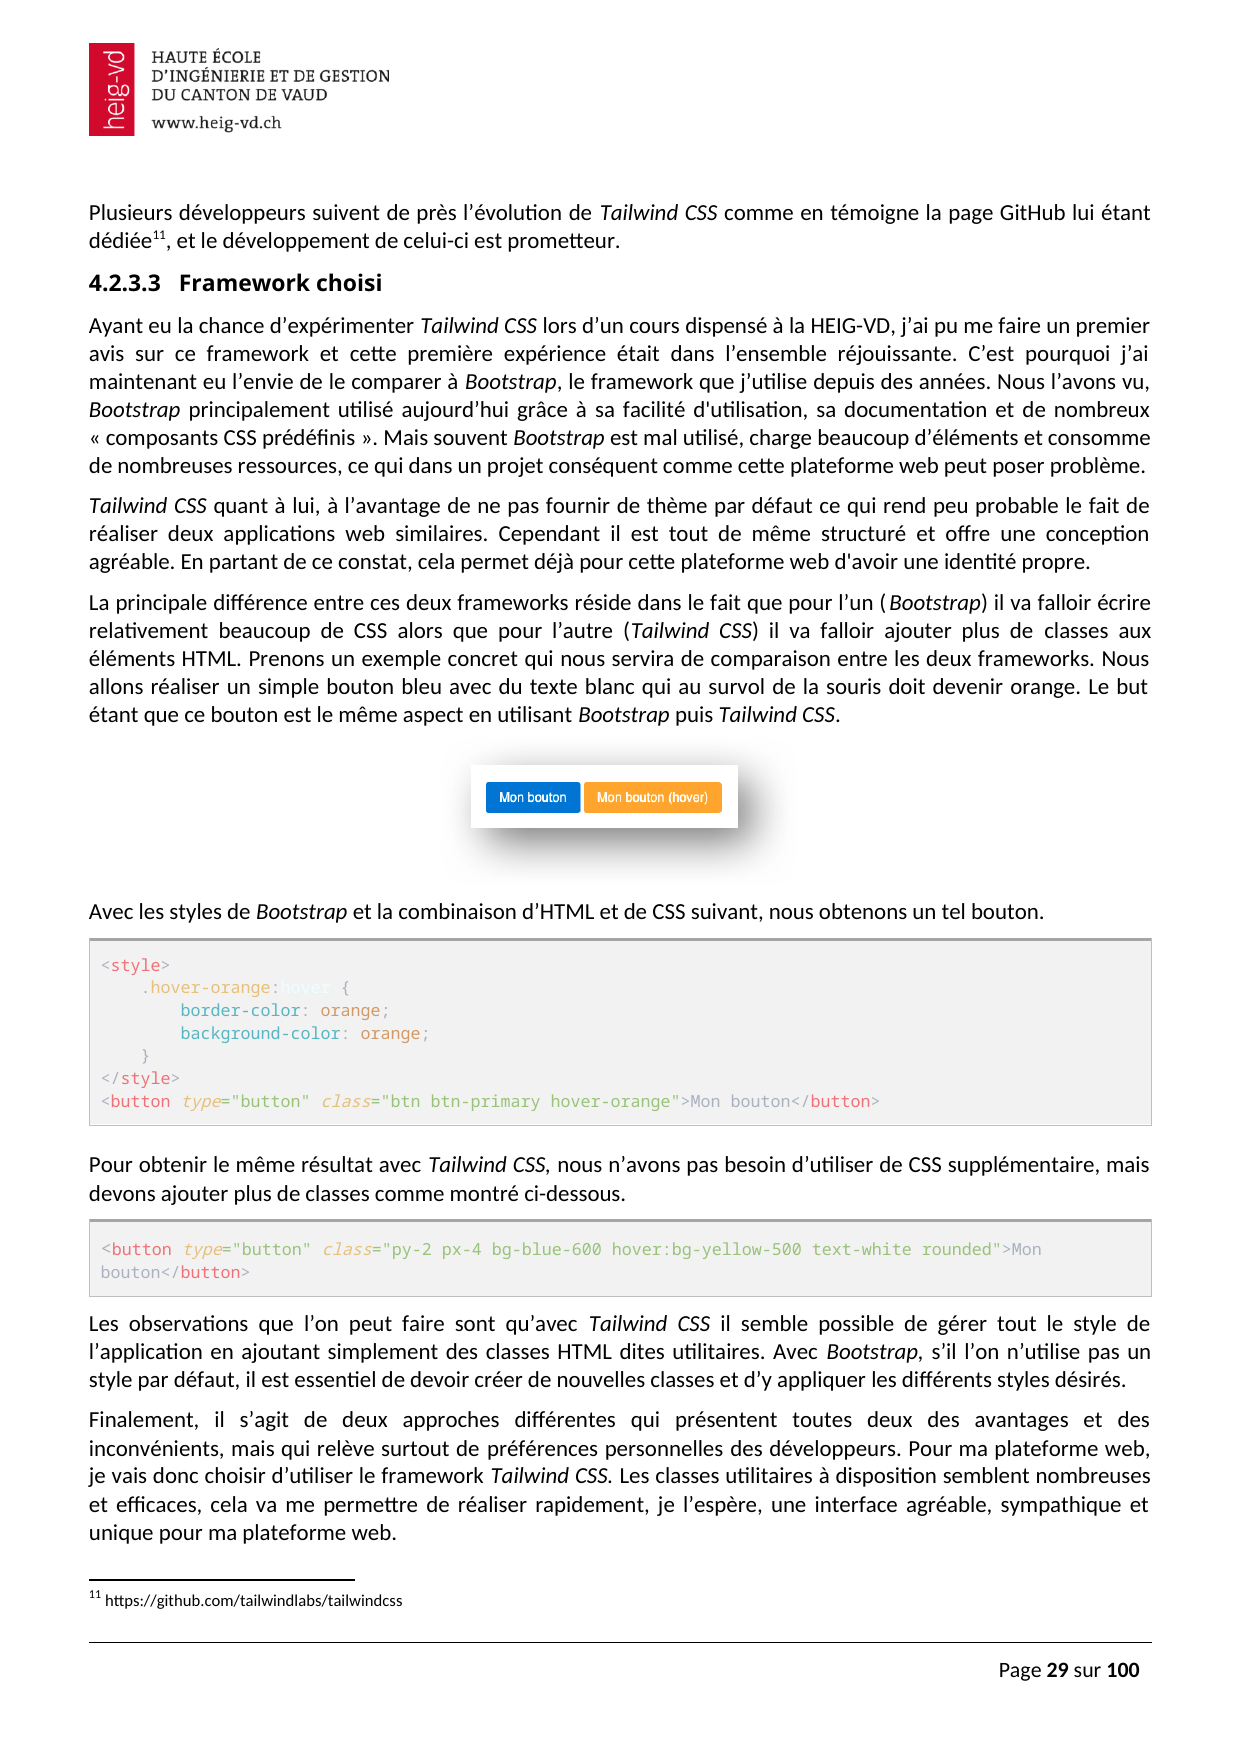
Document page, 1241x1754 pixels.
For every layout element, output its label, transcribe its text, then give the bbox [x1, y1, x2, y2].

table_header <style> .hover-orange:hover { border-color: orange; background-color: orange; } </style> <button type="button" class="btn btn-primary hover-orange">Mon bouton</button> [90, 941, 1151, 1124]
text Les observations que l’on peut faire sont qu’avec Tailwind CSS il semble possible de gérer tout le style de l’application en ajoutant simplement des classes HTML dites utilitaires. Avec Bootstrap, s’il l’on n’utilise pas un style par défaut, il est essentiel de devoir créer de nouvelles classes et d’y appliquer les différents styles désirés. [89, 1309, 1152, 1393]
picture [471, 765, 738, 828]
text Tailwind CSS quant à lui, à l’avantage de ne pas fournir de thème par défaut ce qui rend peu probable le fait de réaliser deux applications web similaires. Cependant il est tout de même structuré et offre une conception agréable. En partant de ce constat, cela permet déjà pour cette plateforme web d'avoir une identité propre. [89, 491, 1152, 576]
text Ayant eu la chance d’expérimenter Tailwind CSS lors d’un cours dispensé à la HEIG-VD, j’ai pu me faire un premier avis sur ce framework et cette première expérience était dans l’ensemble réjouissante. C’est pourquoi j’ai maintenant eu l’envie de le comparer à Bootstrap, le framework que j’utilise depuis des années. Nous l’avons vu, Bootstrap principalement utilisé aujourd’hui grâce à sa facilité d'utilisation, sa documentation et de nombreux « composants CSS prédéfinis ». Mais souvent Bootstrap est mal utilisé, charge beaucoup d’éléments et consomme de nombreuses ressources, ce qui dans un projet conséquent comme cette plateforme web peut poser problème. [89, 311, 1152, 479]
text La principale différence entre ces deux frameworks réside dans le fait que pour l’un (Bootstrap) il va falloir écrire relativement beaucoup de CSS alors que pour l’autre (Tailwind CSS) il va falloir ajouter plus de classes aux éléments HTML. Prenons un exemple concret qui nous servira de comparaison entre les deux frameworks. Nous allons réaliser un simple bouton bleu avec du texte blanc qui au survol de la souris doit devenir orange. Le but étant que ce bouton est le même aspect en utilisant Bootstrap puis Tailwind CSS. [89, 588, 1152, 728]
table_header <button type="button" class="py-2 px-4 bg-blue-600 hover:bg-yellow-500 text-white rounded">Mon bouton</button> [90, 1222, 1151, 1296]
subtitle Framework choisi [89, 267, 1152, 298]
text Plusieurs développeurs suivent de près l’évolution de Tailwind CSS comme en témoigne la page GitHub lui étant dédiée, et le développement de celui-ci est prometteur. [89, 198, 1152, 254]
text Finalement, il s’agit de deux approches différentes qui présentent toutes deux des avantages et des inconvénients, mais qui relève surtout de préférences personnelles des développeurs. Pour ma plateforme web, je vais donc choisir d’utiliser le framework Tailwind CSS. Les classes utilitaires à disposition semblent nombreuses et efficaces, cela va me permettre de réaliser rapidement, je l’espère, une interface agréable, sympathique et unique pour ma plateforme web. [89, 1406, 1152, 1546]
picture [89, 43, 389, 136]
text Avec les styles de Bootstrap et la combinaison d’HTML et de CSS suivant, nous obtenons un tel bouton. [89, 897, 1152, 925]
text Pour obtenir le même résultat avec Tailwind CSS, nous n’avons pas besoin d’utiliser de CSS supplémentaire, mais devons ajouter plus de classes comme montré ci-dessous. [89, 1151, 1152, 1207]
